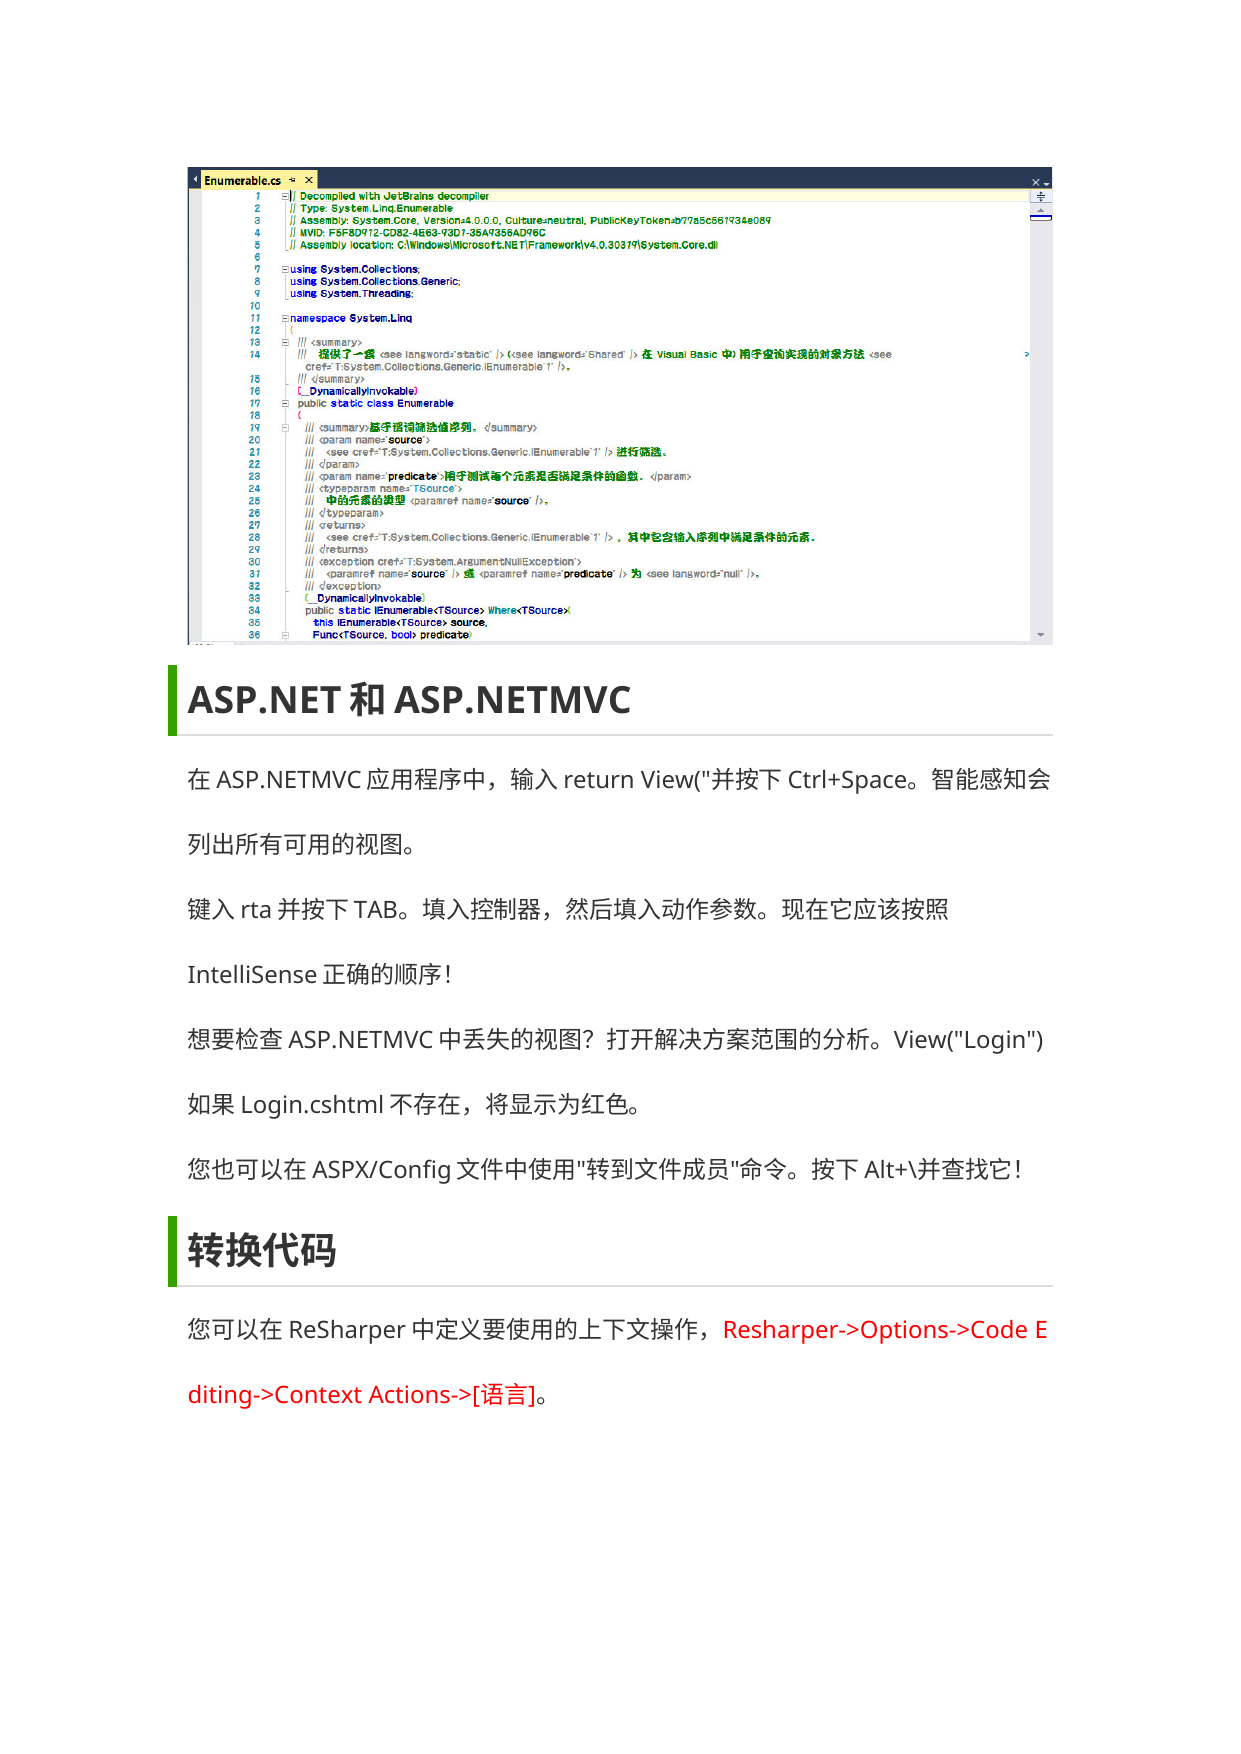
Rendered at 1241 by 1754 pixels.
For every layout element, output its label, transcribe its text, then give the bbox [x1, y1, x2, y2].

text 您可以在ReSharper中定义要使用的上下文操作，Resharper->Options->Code Editing->Context Actions->[语言]。 [187, 1296, 1053, 1426]
text 在ASP.NETMVC应用程序中，输入return View("并按下Ctrl+Space。智能感知会列出所有可用的视图。 [187, 745, 1053, 875]
text 您也可以在ASPX/Config文件中使用"转到文件成员"命令。按下Alt+\并查找它！ [187, 1135, 1053, 1200]
text 转换代码 [177, 1216, 1053, 1285]
text 键入rta并按下TAB。填入控制器，然后填入动作参数。现在它应该按照IntelliSense正确的顺序！ [187, 875, 1053, 1005]
text 想要检查ASP.NETMVC中丢失的视图？打开解决方案范围的分析。View("Login")如果Login.cshtml不存在，将显示为红色。 [187, 1005, 1053, 1135]
text ASP.NET和ASP.NETMVC [177, 665, 1053, 734]
picture [187, 167, 1053, 645]
